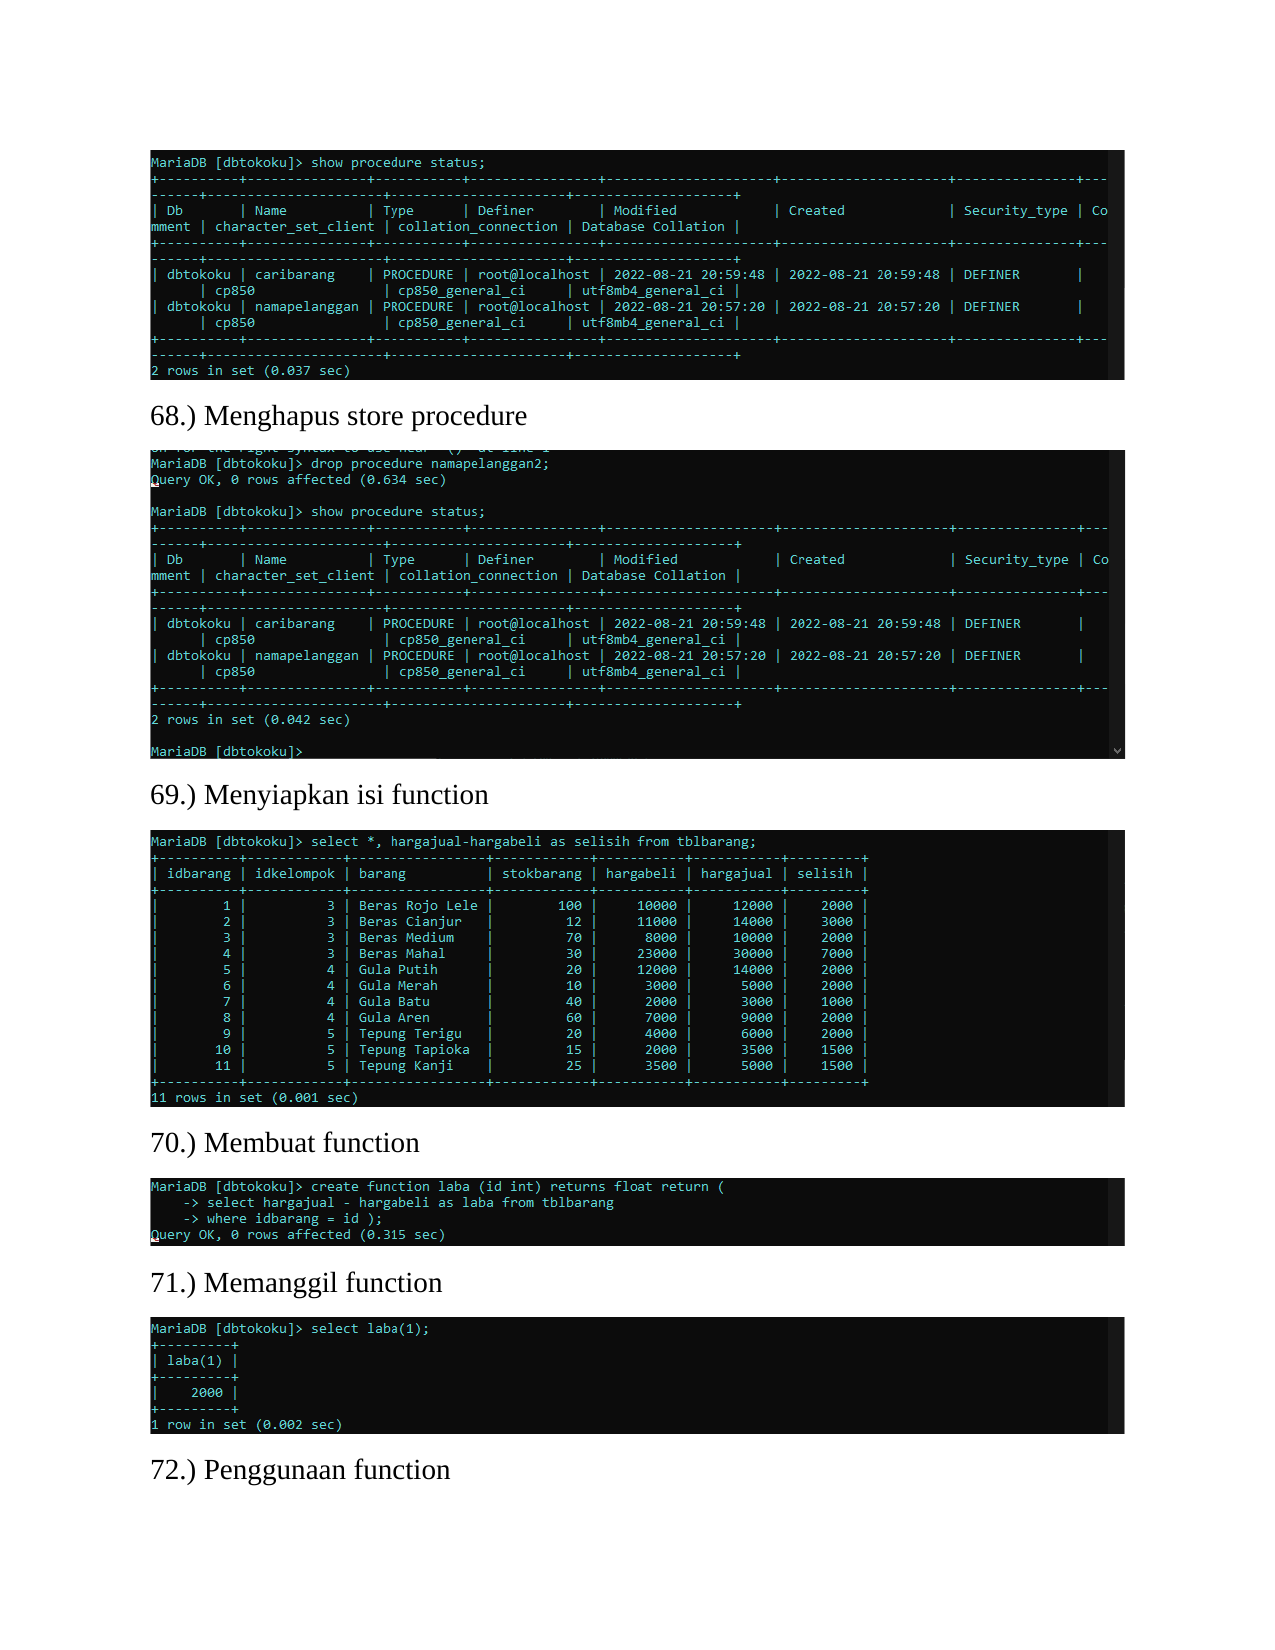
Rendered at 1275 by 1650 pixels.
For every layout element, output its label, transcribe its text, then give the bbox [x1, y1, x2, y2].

picture [150, 830, 1125, 1107]
picture [150, 1317, 1125, 1434]
picture [150, 1178, 1125, 1246]
picture [150, 150, 1125, 380]
text 68.) Menghapus store procedure [150, 398, 1125, 431]
text 72.) Penggunaan function [150, 1452, 1125, 1486]
text 70.) Membuat function [150, 1125, 1125, 1159]
text 71.) Memanggil function [150, 1265, 1125, 1298]
text 69.) Menyiapkan isi function [150, 777, 1125, 811]
picture [150, 450, 1125, 759]
